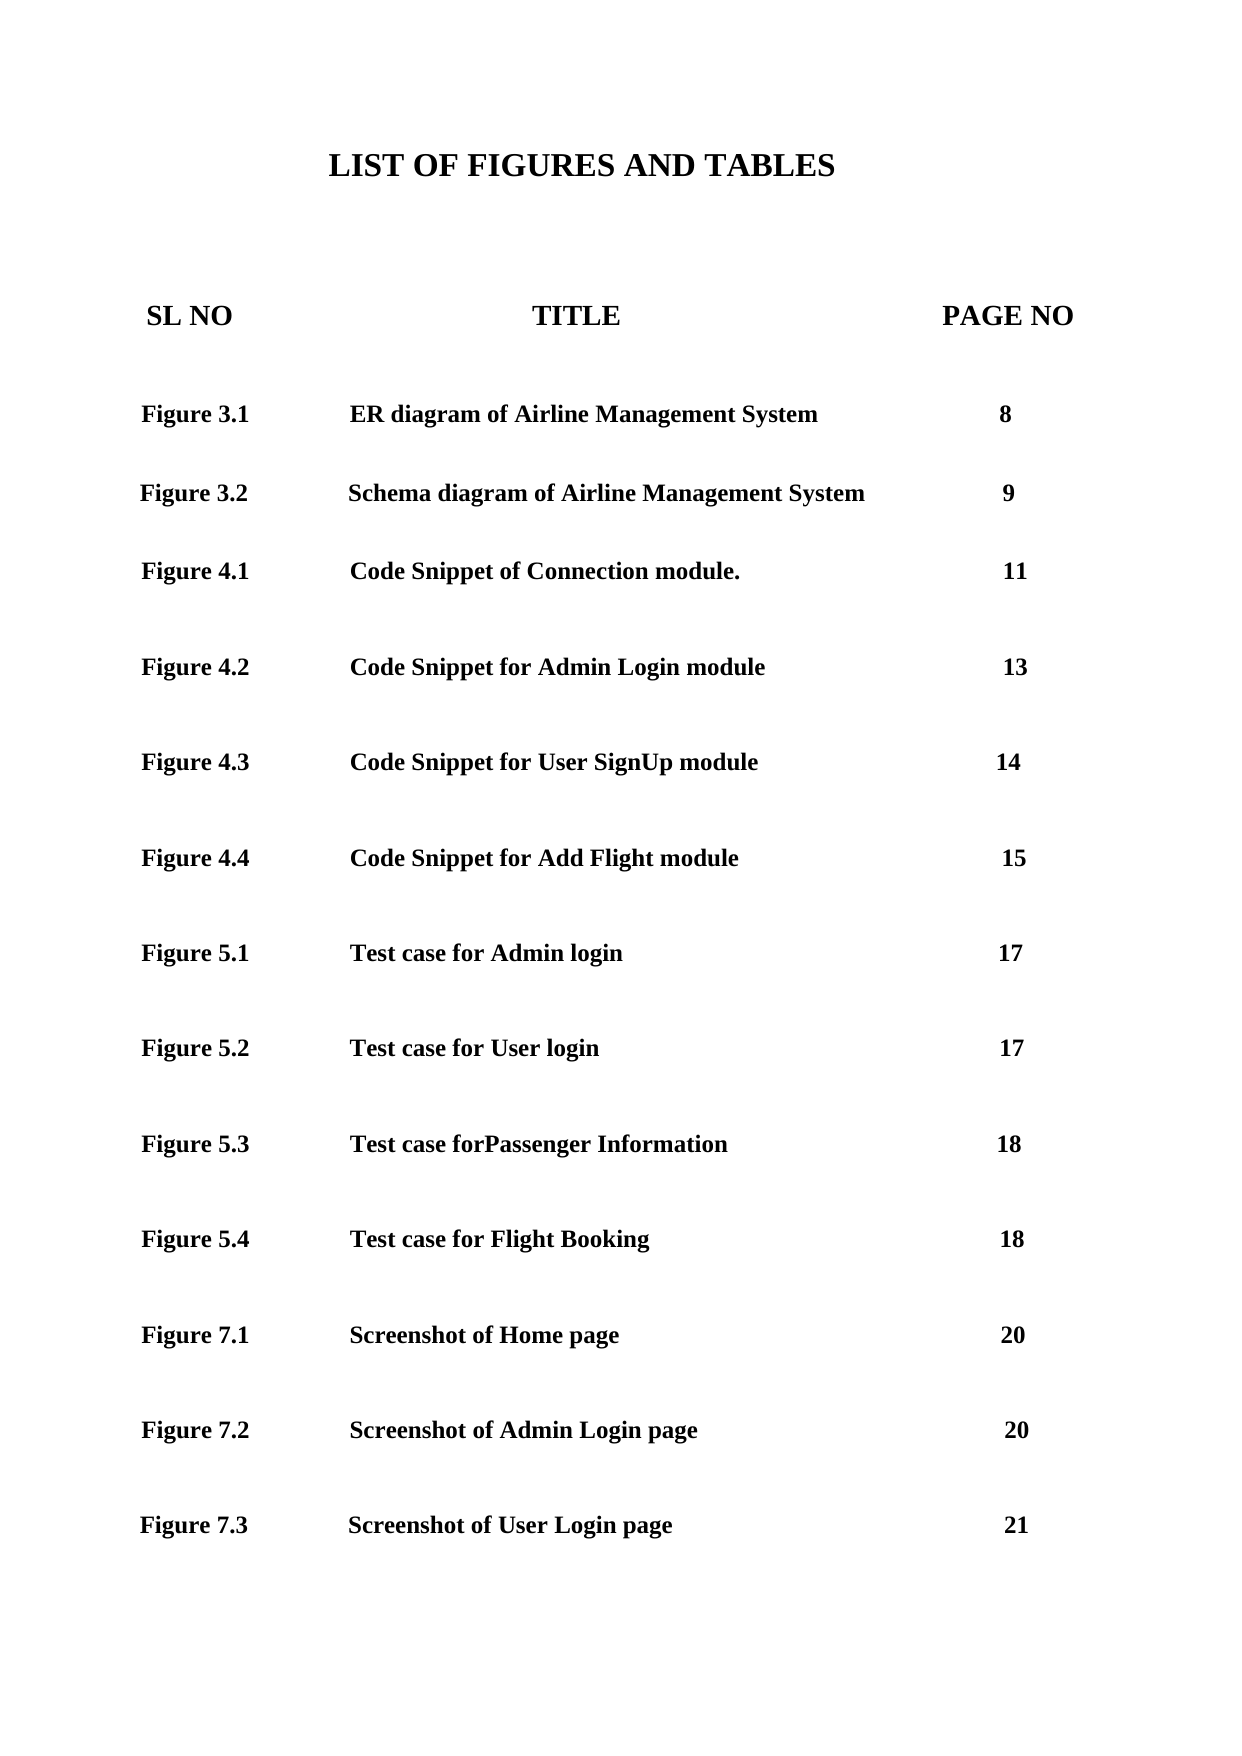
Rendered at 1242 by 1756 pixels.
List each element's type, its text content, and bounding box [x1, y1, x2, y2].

text Figure 7.2 Screenshot of Admin Login page 20 [58, 1415, 1106, 1444]
text Figure 4.2 Code Snippet for Admin Login module 13 [58, 652, 1106, 681]
text Figure 7.3 Screenshot of User Login page 21 [58, 1511, 1106, 1539]
text Figure 4.4 Code Snippet for Add Flight module 15 [58, 843, 1106, 871]
text Figure 4.3 Code Snippet for User SignUp module 14 [58, 747, 1106, 776]
text Figure 5.2 Test case for User login 17 [58, 1033, 1106, 1062]
text Figure 5.1 Test case for Admin login 17 [58, 938, 1106, 967]
text LIST OF FIGURES AND TABLES [58, 145, 1106, 183]
text Figure 4.1 Code Snippet of Connection module. 11 [58, 556, 1106, 585]
text Figure 7.1 Screenshot of Home page 20 [58, 1320, 1106, 1348]
text Figure 3.1 ER diagram of Airline Management System 8 [58, 399, 1106, 428]
text Figure 5.4 Test case for Flight Booking 18 [58, 1224, 1106, 1253]
text SL NO TITLE PAGE NO [58, 298, 1106, 332]
text Figure 3.2 Schema diagram of Airline Management System 9 [58, 478, 1106, 506]
text Figure 5.3 Test case forPassenger Information 18 [58, 1129, 1106, 1158]
